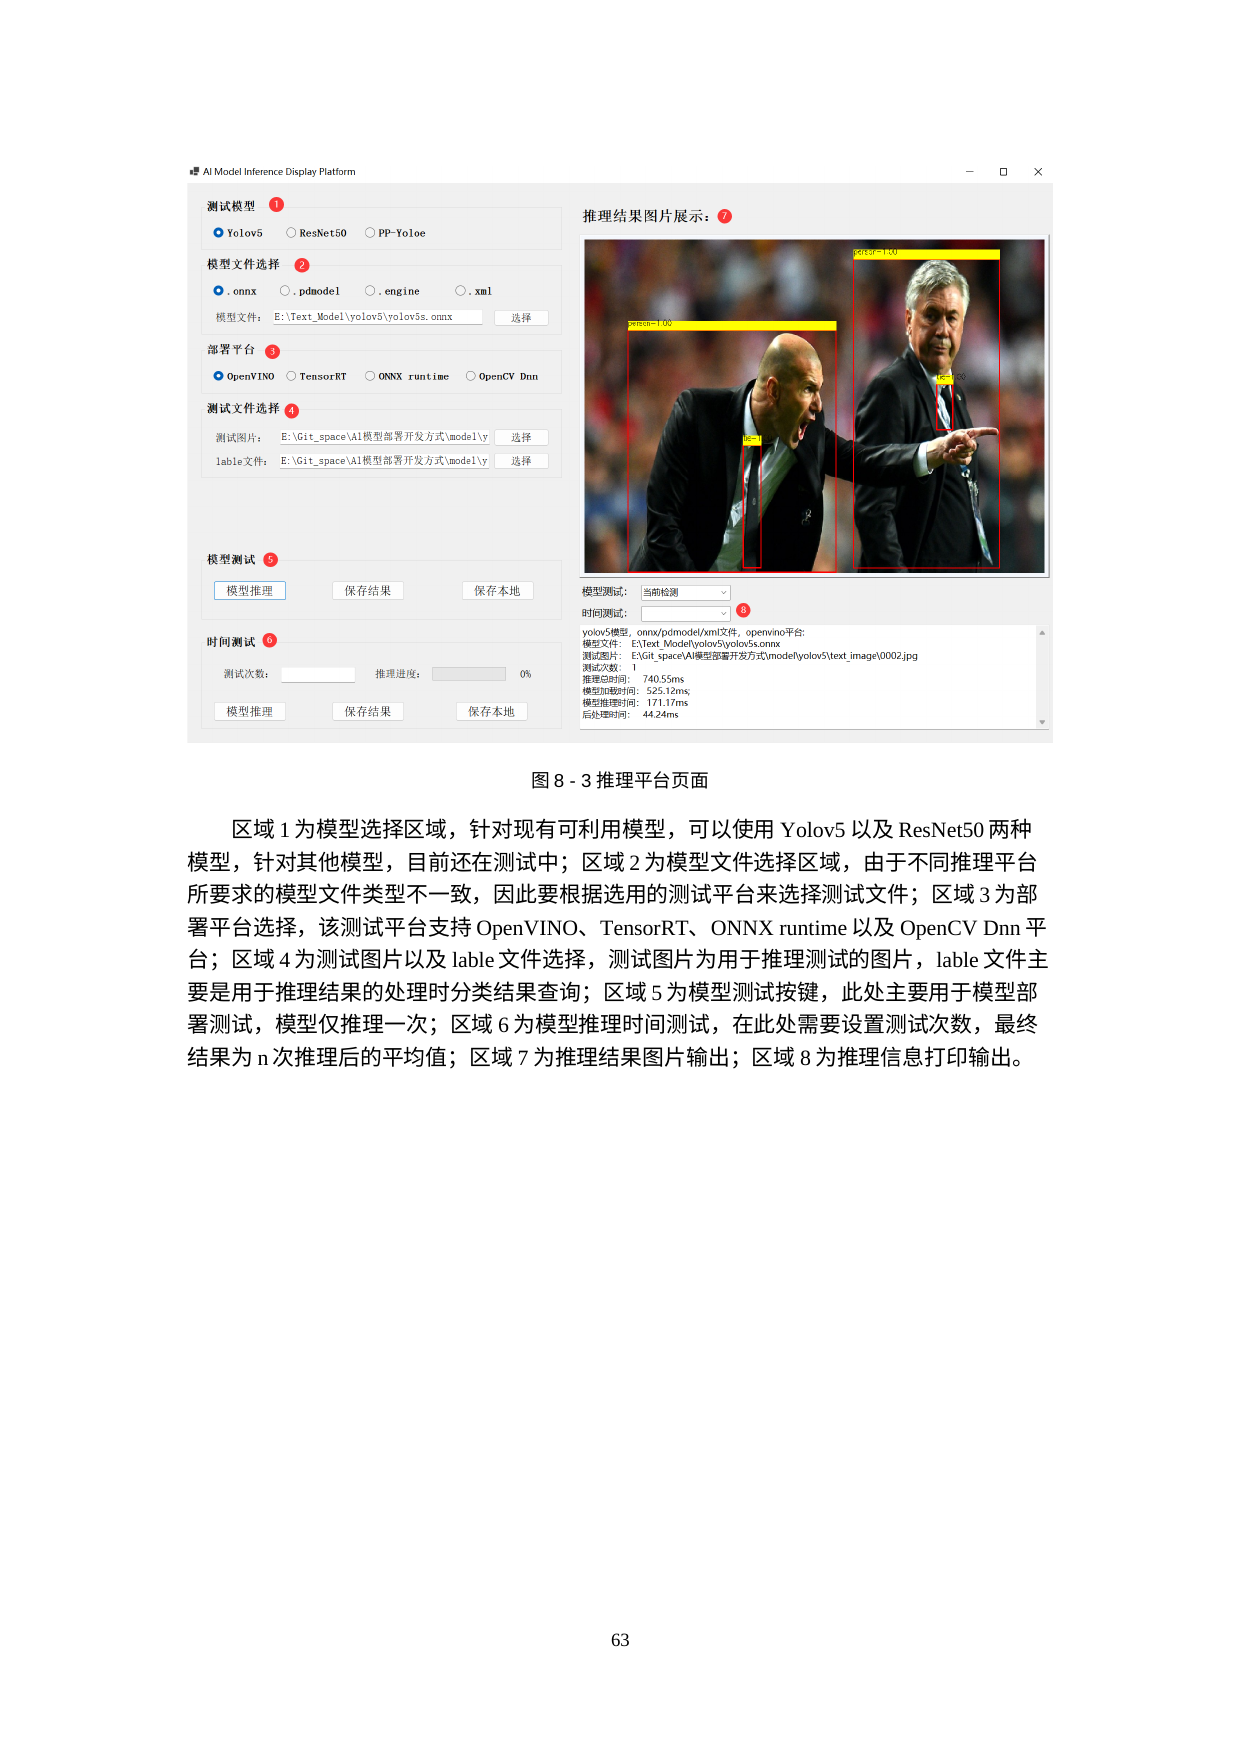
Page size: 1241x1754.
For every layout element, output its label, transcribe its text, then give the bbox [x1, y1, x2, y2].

text 图8 - 3 推理平台页面 [187, 763, 1053, 795]
text 区域1为模型选择区域，针对现有可利用模型，可以使用Yolov5以及ResNet50两种模型，针对其他模型，目前还在测试中；区域2为模型文件选择区域，由于不同推理平台所要求的模型文件类型不一致，因此要根据选用的测试平台来选择测试文件；区域3为部署平台选择，该测试平台支持OpenVINO、TensorRT、ONNX runtime以及OpenCV Dnn平台；区域4为测试图片以及lable文件选择，测试图片为用于推理测试的图片，lable文件主要是用于推理结果的处理时分类结果查询；区域5为模型测试按键，此处主要用于模型部署测试，模型仅推理一次；区域6为模型推理时间测试，在此处需要设置测试次数，最终结果为n次推理后的平均值；区域7为推理结果图片输出；区域8为推理信息打印输出。 [187, 812, 1053, 1072]
picture [187, 166, 1053, 743]
